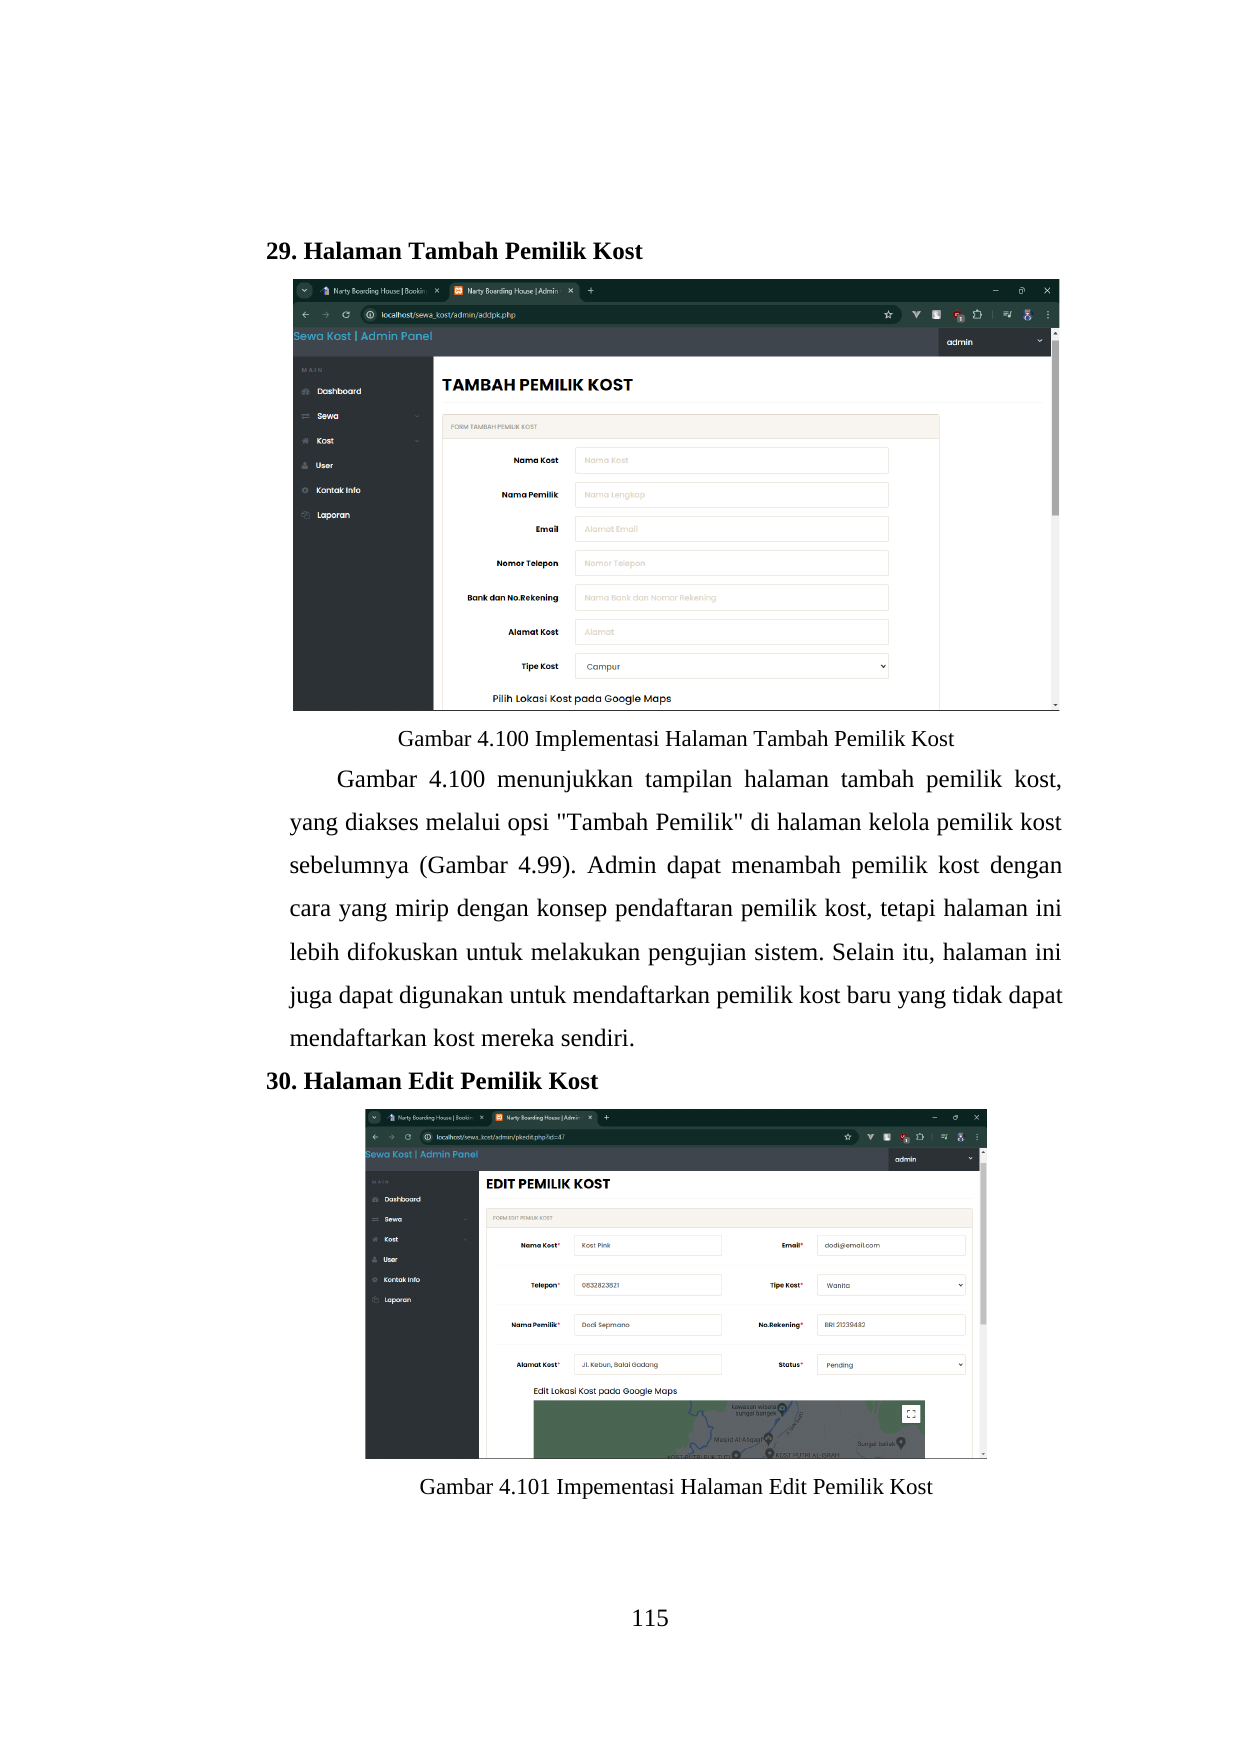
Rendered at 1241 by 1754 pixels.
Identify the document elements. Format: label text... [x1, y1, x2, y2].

picture [365, 1109, 987, 1459]
text Gambar 4.101 Impementasi Halaman Edit Pemilik Kost [289, 1473, 1063, 1499]
subtitle Halaman Edit Pemilik Kost [266, 1066, 1063, 1095]
subtitle Halaman Tambah Pemilik Kost [266, 236, 1063, 265]
text Gambar 4.100 Implementasi Halaman Tambah Pemilik Kost [289, 724, 1063, 751]
picture [293, 279, 1060, 711]
text Gambar 4.100 menunjukkan tampilan halaman tambah pemilik kost, yang diakses melalui opsi "Tambah Pemilik" di halaman kelola pemilik kost sebelumnya (Gambar 4.99). Admin dapat menambah pemilik kost dengan cara yang mirip dengan konsep pendaftaran pemilik kost, tetapi halaman ini lebih difokuskan untuk melakukan pengujian sistem. Selain itu, halaman ini juga dapat digunakan untuk mendaftarkan pemilik kost baru yang tidak dapat mendaftarkan kost mereka sendiri. [289, 764, 1063, 1052]
